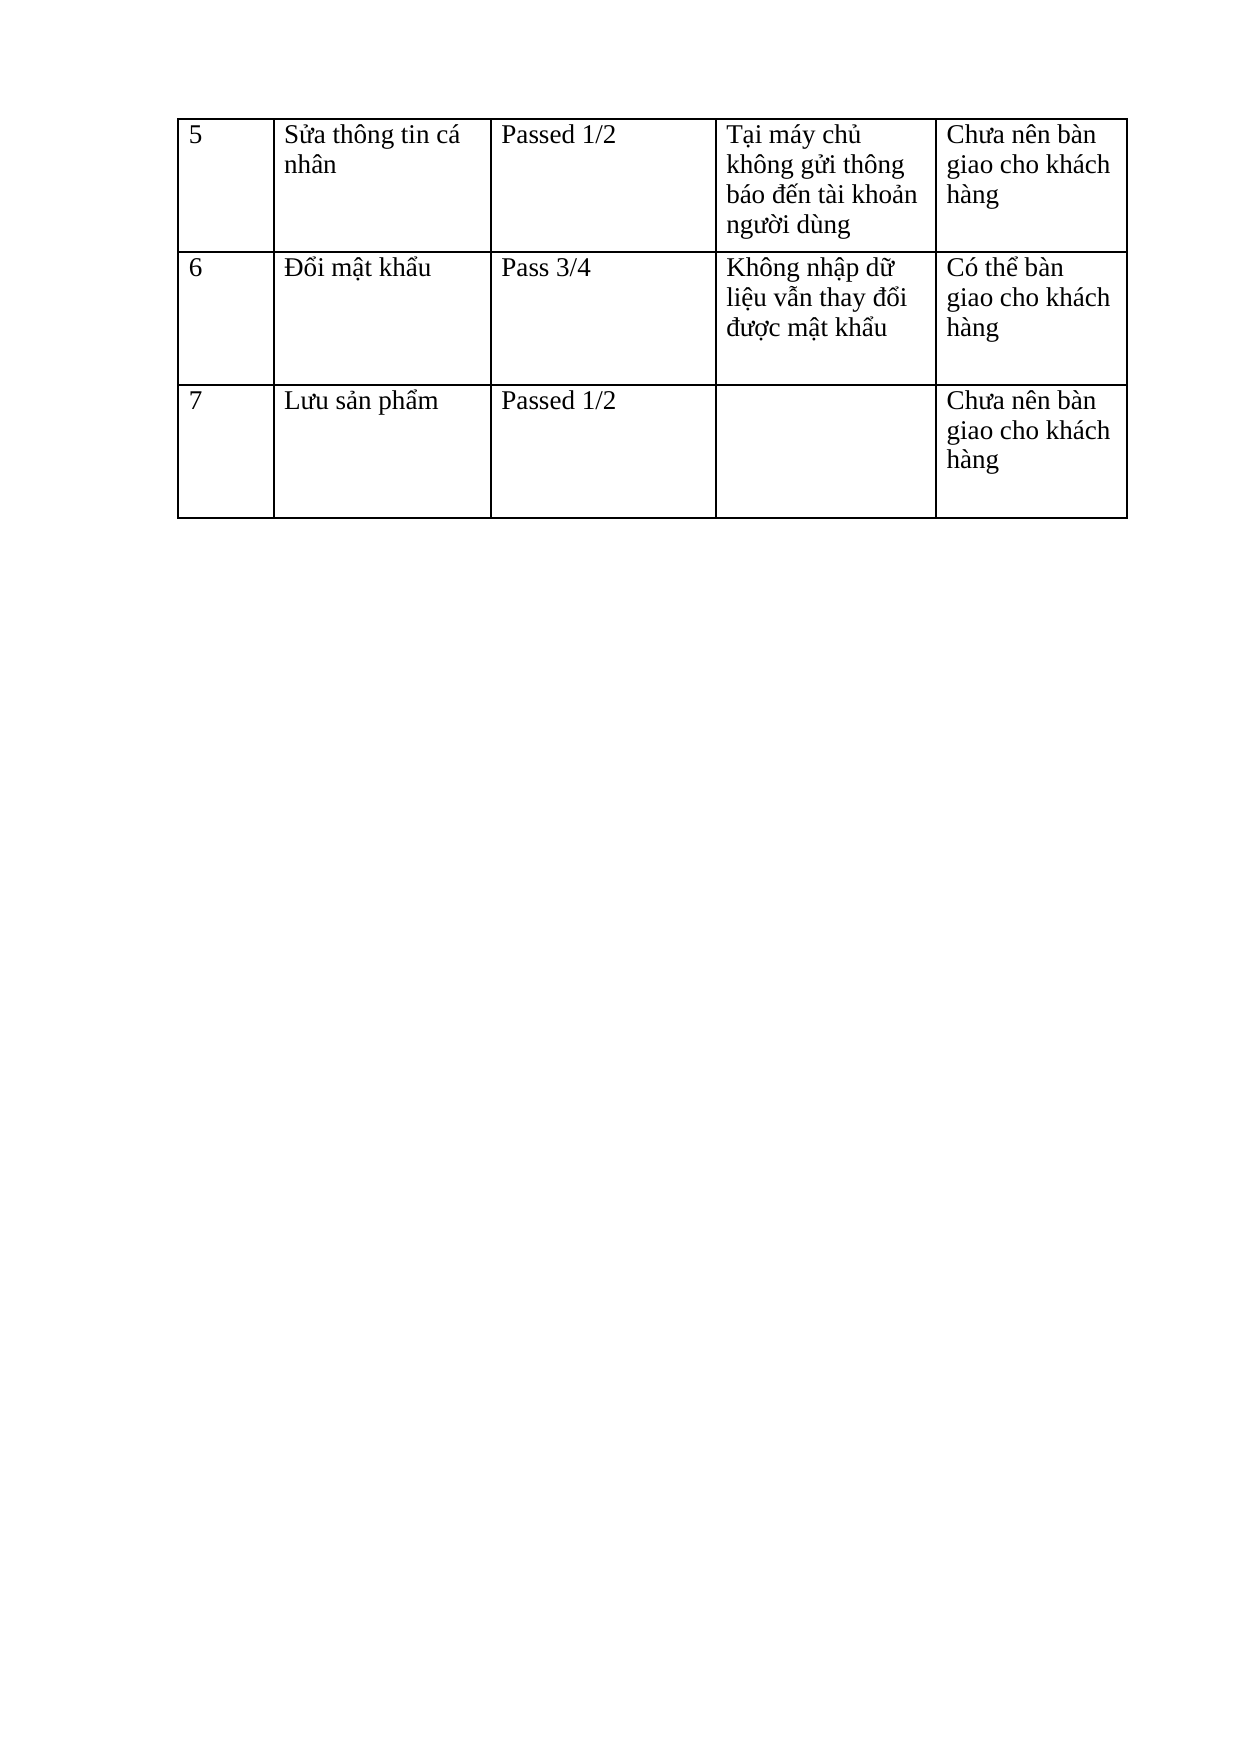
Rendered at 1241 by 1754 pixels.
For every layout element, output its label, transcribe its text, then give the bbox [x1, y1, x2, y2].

table_cell Đổi mật khẩu [275, 253, 490, 384]
table_cell Tại máy chủ không gửi thông báo đến tài khoản người dùng [717, 120, 935, 251]
table_cell Passed 1/2 [492, 120, 715, 251]
table_cell 7 [179, 386, 273, 517]
table_cell 5 [179, 120, 273, 251]
table_cell Passed 1/2 [492, 386, 715, 517]
table_cell Lưu sản phẩm [275, 386, 490, 517]
table_cell Chưa nên bàn giao cho khách hàng [937, 120, 1126, 251]
table_cell Chưa nên bàn giao cho khách hàng [937, 386, 1126, 517]
table_cell 6 [179, 253, 273, 384]
table_cell Sửa thông tin cá nhân [275, 120, 490, 251]
table_cell Không nhập dữ liệu vẫn thay đổi được mật khẩu [717, 253, 935, 384]
table_cell [717, 386, 935, 517]
table_cell Có thể bàn giao cho khách hàng [937, 253, 1126, 384]
table_cell Pass 3/4 [492, 253, 715, 384]
